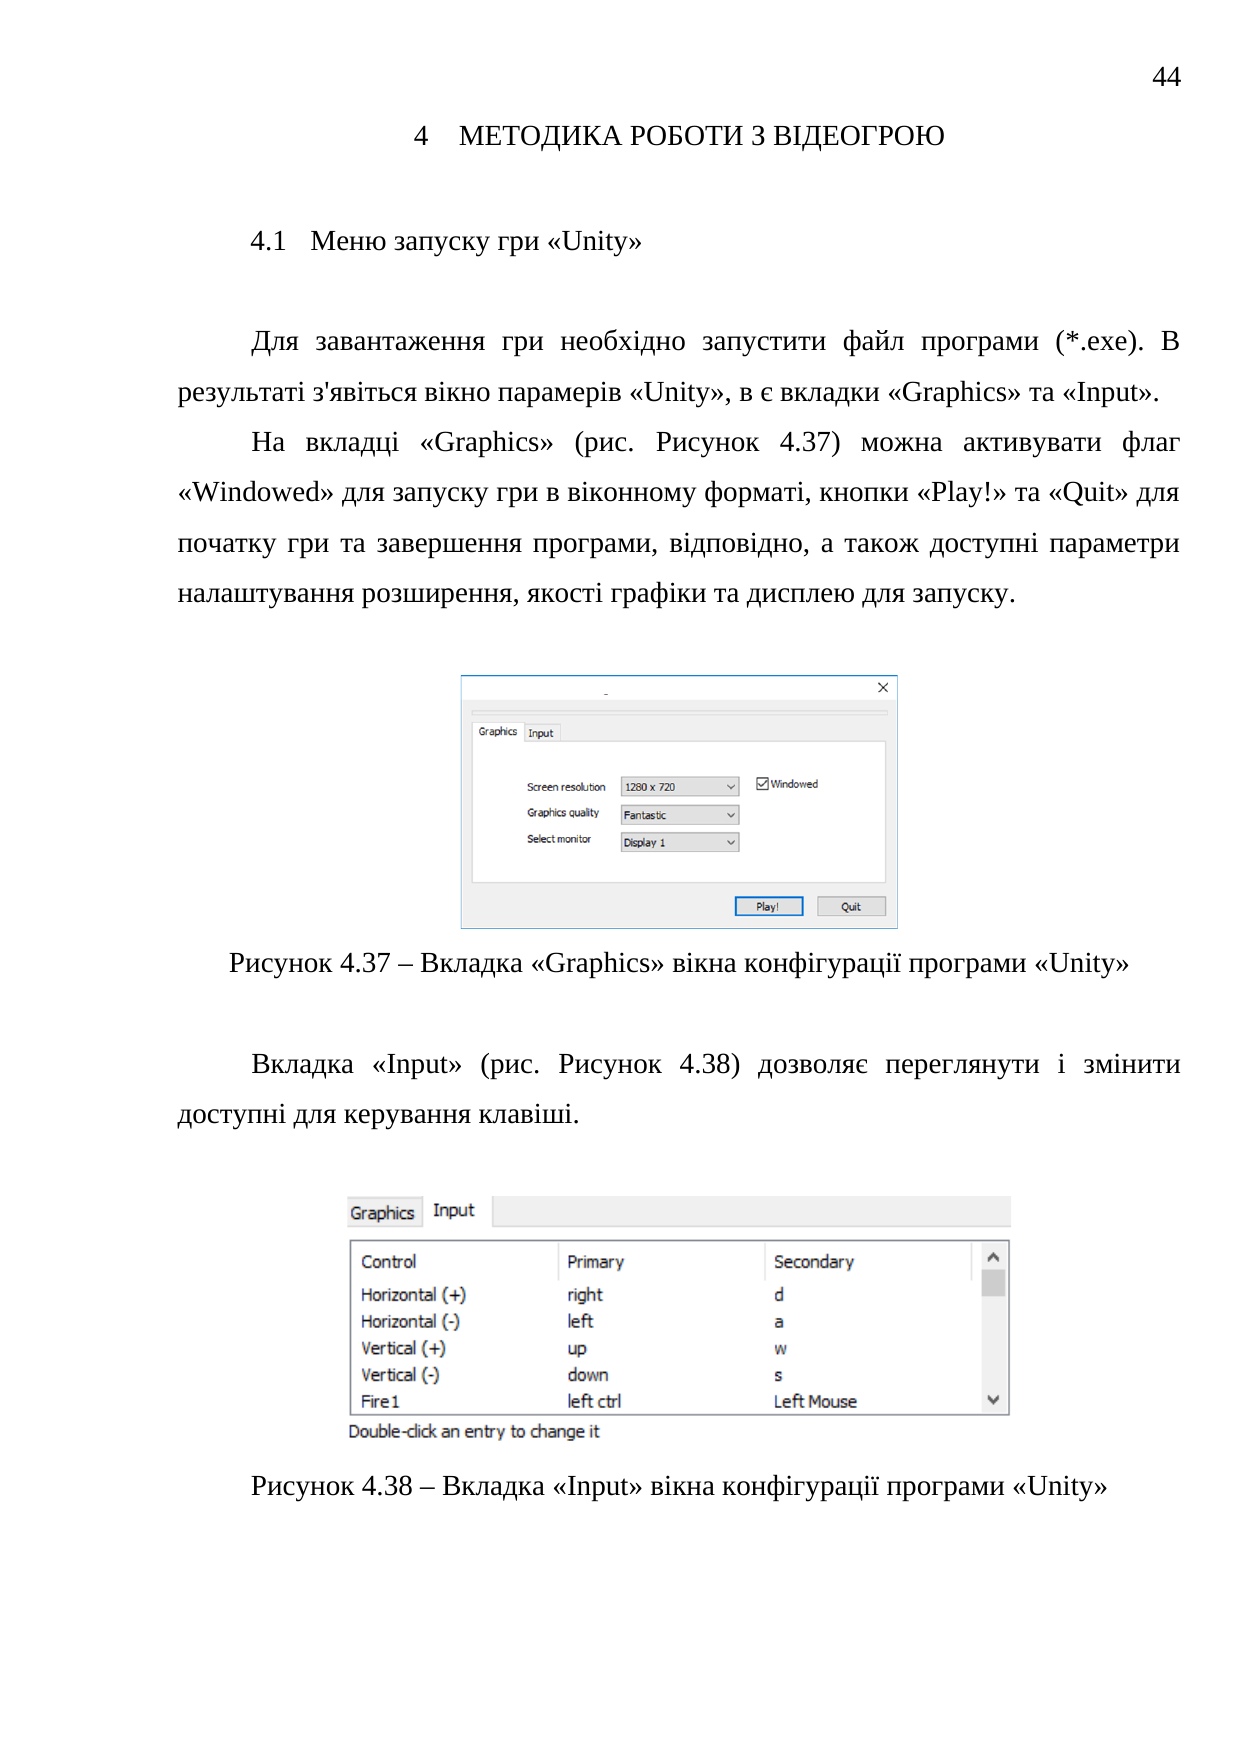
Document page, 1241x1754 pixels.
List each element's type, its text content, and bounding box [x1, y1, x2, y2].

subtitle Методика роботи з відеогрою [177, 118, 1181, 152]
text Для завантаження гри необхідно запустити файл програми (*.exe). В результаті з'явіться вікно парамерів «Unity», в є вкладки «Graphics» та «Input». [177, 323, 1181, 407]
subtitle Меню запуску гри «Unity» [250, 223, 1181, 256]
picture [347, 1196, 1012, 1452]
picture [460, 675, 898, 929]
